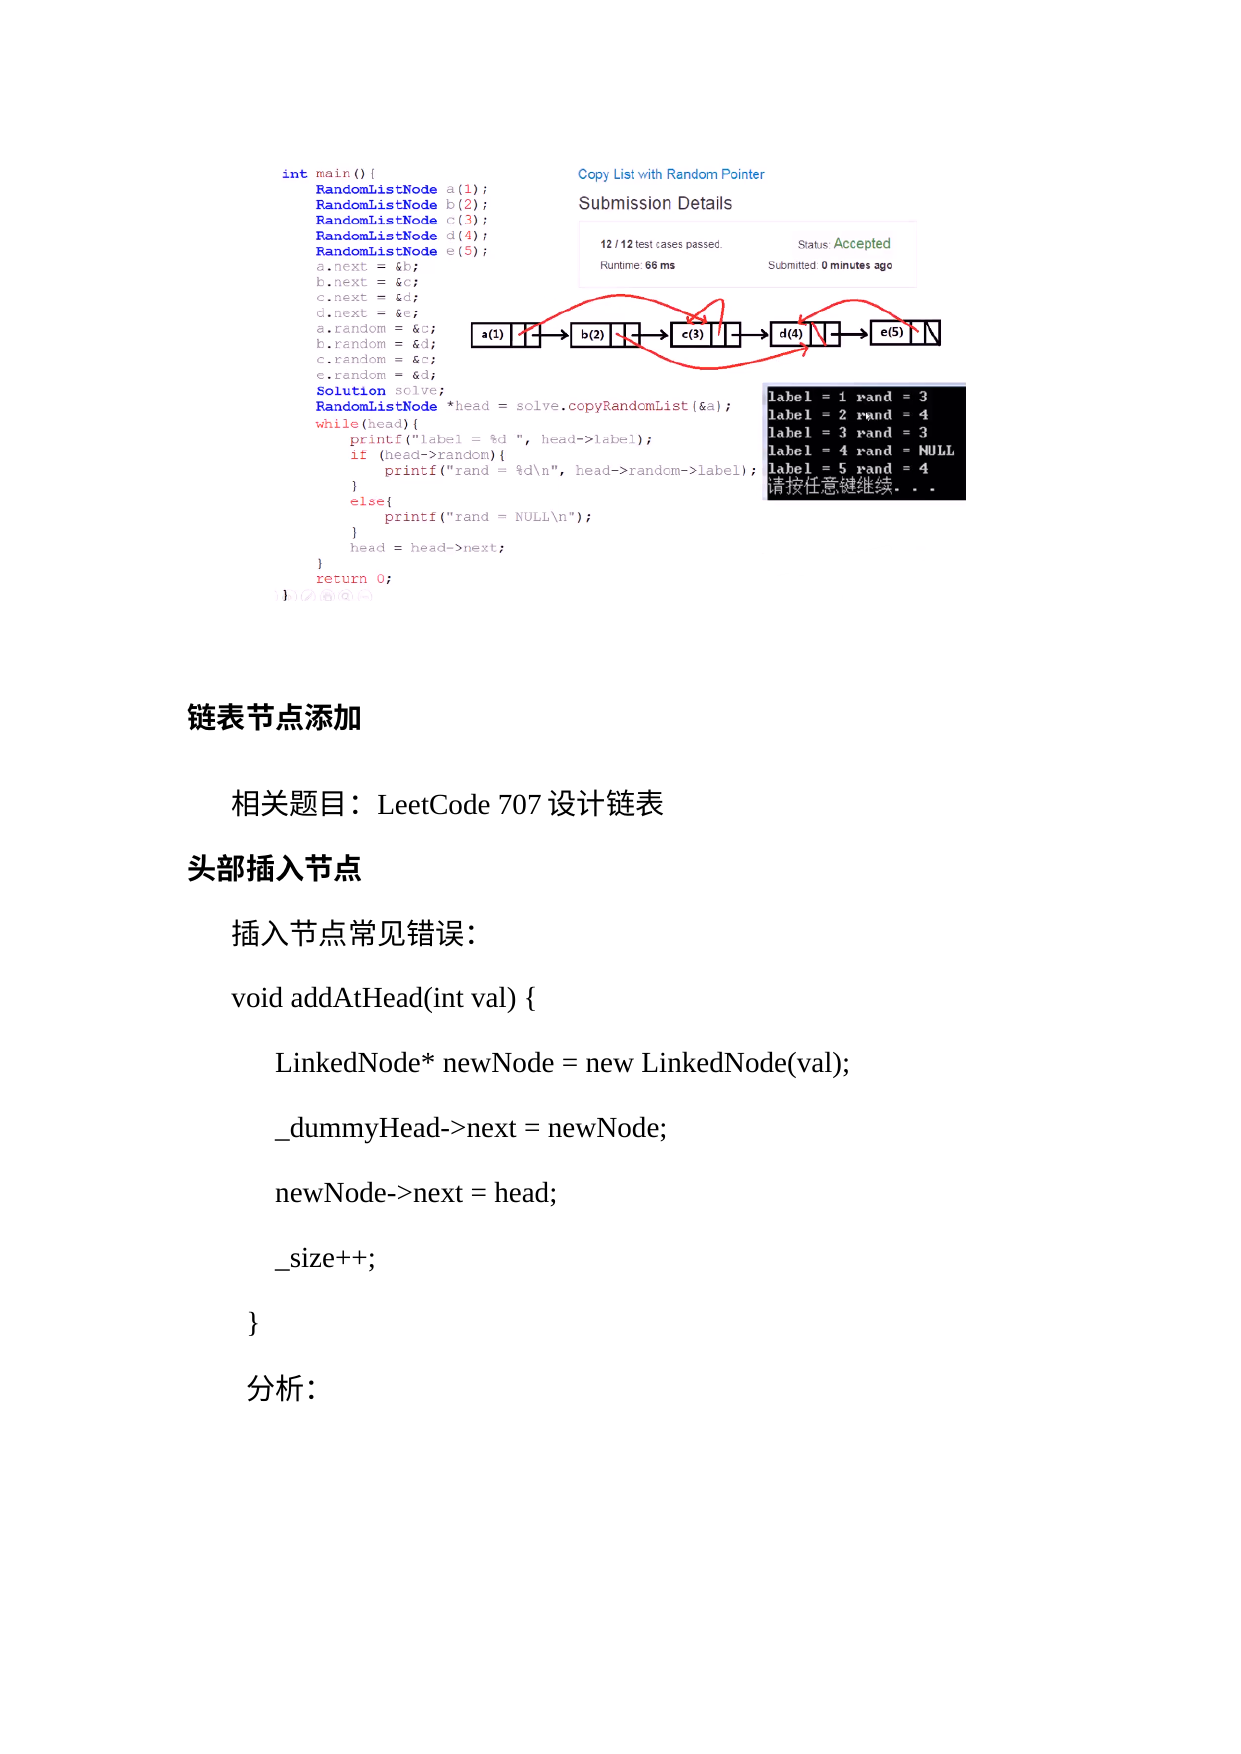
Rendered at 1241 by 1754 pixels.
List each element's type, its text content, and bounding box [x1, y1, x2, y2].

text 插入节点常见错误： [187, 899, 1053, 964]
text void addAtHead(int val) { [187, 964, 1053, 1029]
text 分析： [187, 1354, 1053, 1419]
text newNode->next = head; [231, 1159, 1053, 1224]
subtitle 头部插入节点 [187, 834, 1053, 899]
subtitle 链表节点添加 [187, 683, 1053, 748]
picture [274, 162, 966, 601]
text } [187, 1289, 1053, 1354]
text 相关题目：LeetCode 707设计链表 [187, 769, 1053, 834]
text _size++; [231, 1224, 1053, 1289]
text _dummyHead->next = newNode; [231, 1094, 1053, 1159]
text LinkedNode* newNode = new LinkedNode(val); [231, 1029, 1053, 1094]
